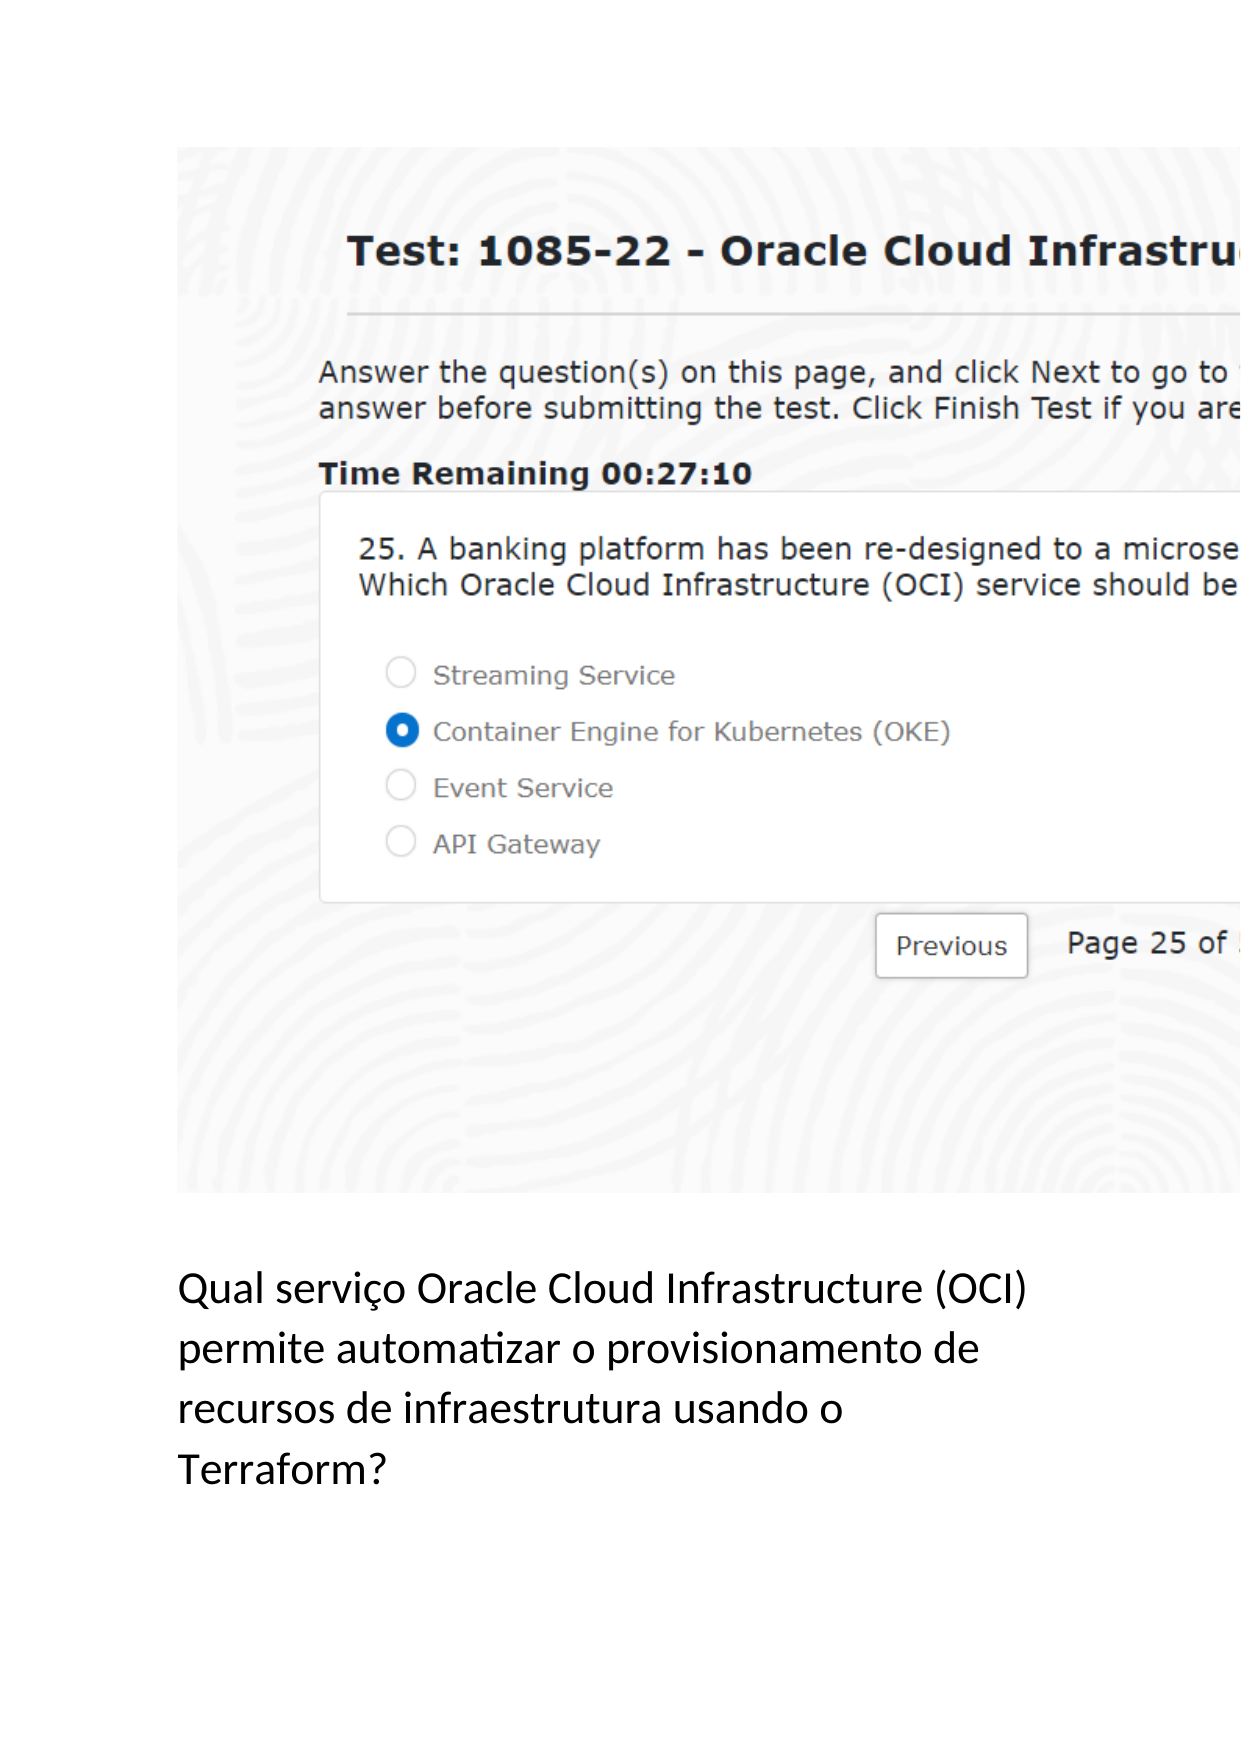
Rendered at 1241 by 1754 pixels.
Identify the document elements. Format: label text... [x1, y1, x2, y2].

picture [177, 147, 1241, 1193]
text Qual serviço Oracle Cloud Infrastructure (OCI) permite automatizar o provisionamento de recursos de infraestrutura usando o Terraform? [177, 1259, 1063, 1496]
